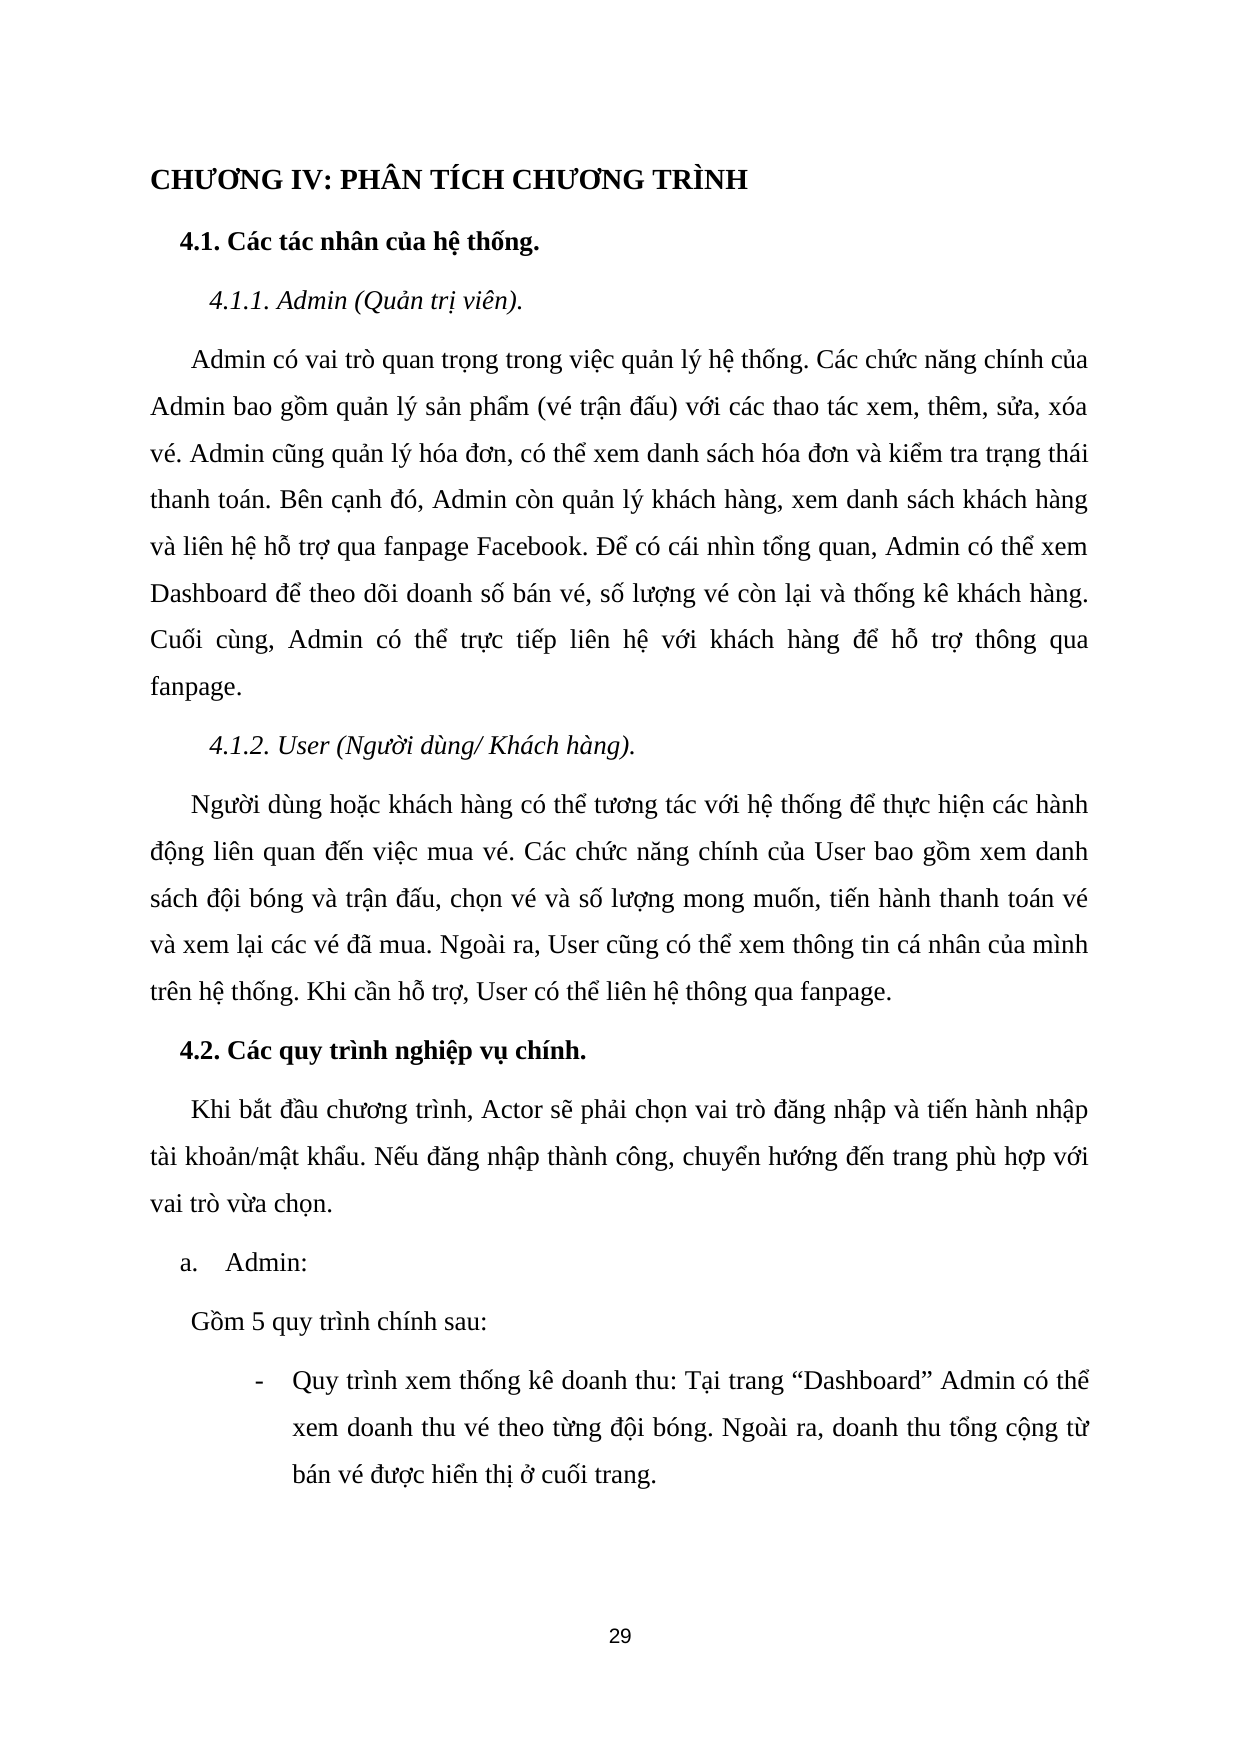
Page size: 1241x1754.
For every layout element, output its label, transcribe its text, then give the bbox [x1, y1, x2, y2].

text Admin có vai trò quan trọng trong việc quản lý hệ thống. Các chức năng chính của Admin bao gồm quản lý sản phẩm (vé trận đấu) với các thao tác xem, thêm, sửa, xóa vé. Admin cũng quản lý hóa đơn, có thể xem danh sách hóa đơn và kiểm tra trạng thái thanh toán. Bên cạnh đó, Admin còn quản lý khách hàng, xem danh sách khách hàng và liên hệ hỗ trợ qua fanpage Facebook. Để có cái nhìn tổng quan, Admin có thể xem Dashboard để theo dõi doanh số bán vé, số lượng vé còn lại và thống kê khách hàng. Cuối cùng, Admin có thể trực tiếp liên hệ với khách hàng để hỗ trợ thông qua fanpage. [150, 344, 1090, 701]
text 4.1.2. User (Người dùng/ Khách hàng). [150, 729, 1090, 761]
text 4.1. Các tác nhân của hệ thống. [150, 225, 1090, 256]
text 4.2. Các quy trình nghiệp vụ chính. [150, 1034, 1090, 1066]
text CHƯƠNG IV: PHÂN TÍCH CHƯƠNG TRÌNH [150, 162, 1090, 196]
list Admin: [150, 1246, 1090, 1277]
list Quy trình xem thống kê doanh thu: Tại trang “Dashboard” Admin có thể xem doanh thu vé theo từng đội bóng. Ngoài ra, doanh thu tổng cộng từ bán vé được hiển thị ở cuối trang. [254, 1364, 1090, 1489]
text Người dùng hoặc khách hàng có thể tương tác với hệ thống để thực hiện các hành động liên quan đến việc mua vé. Các chức năng chính của User bao gồm xem danh sách đội bóng và trận đấu, chọn vé và số lượng mong muốn, tiến hành thanh toán vé và xem lại các vé đã mua. Ngoài ra, User cũng có thể xem thông tin cá nhân của mình trên hệ thống. Khi cần hỗ trợ, User có thể liên hệ thông qua fanpage. [150, 789, 1090, 1006]
text Gồm 5 quy trình chính sau: [150, 1305, 1090, 1336]
text 4.1.1. Admin (Quản trị viên). [150, 284, 1090, 316]
text Khi bắt đầu chương trình, Actor sẽ phải chọn vai trò đăng nhập và tiến hành nhập tài khoản/mật khẩu. Nếu đăng nhập thành công, chuyển hướng đến trang phù hợp với vai trò vừa chọn. [150, 1094, 1090, 1218]
